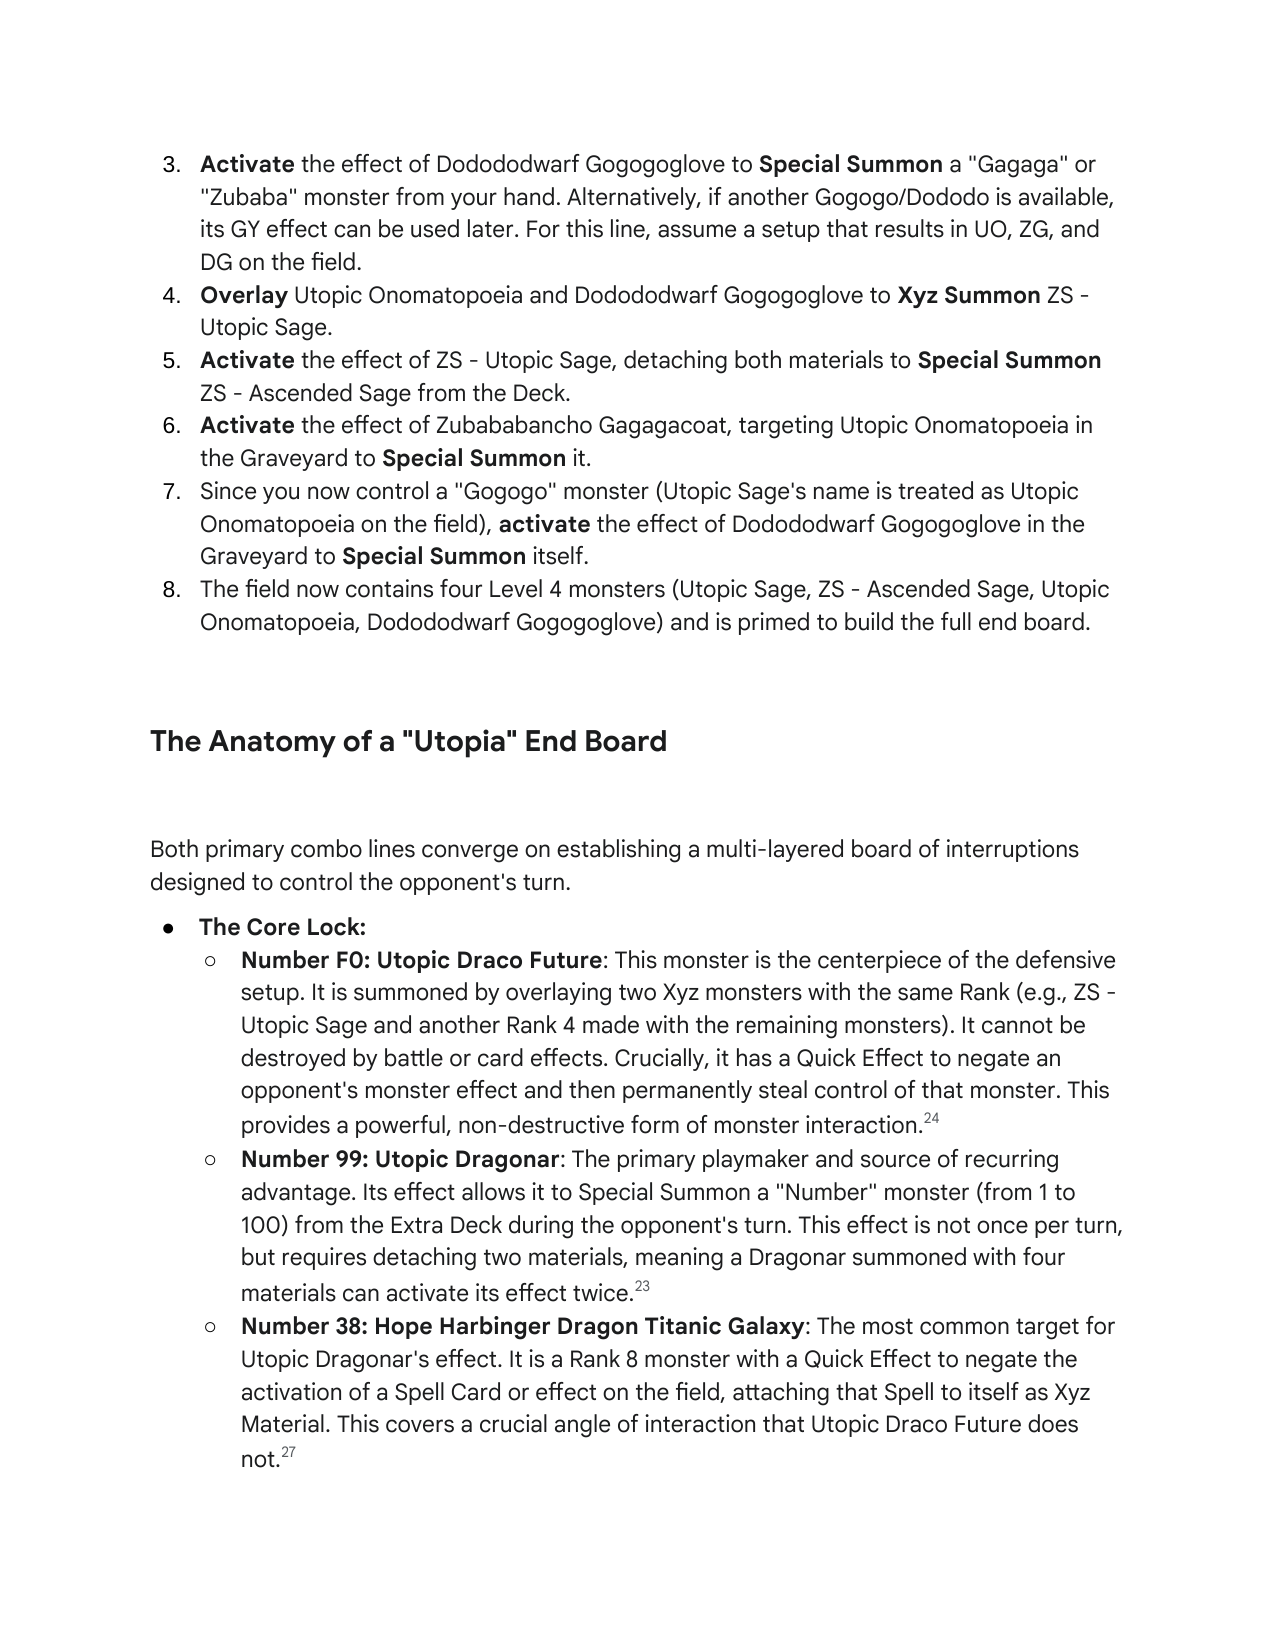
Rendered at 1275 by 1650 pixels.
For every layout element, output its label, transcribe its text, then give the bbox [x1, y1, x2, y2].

list Activate the effect of Zubababancho Gagagacoat, targeting Utopic Onomatopoeia in the Graveyard to Special Summon it. [162, 412, 1125, 473]
list Overlay Utopic Onomatopoeia and Dodododwarf Gogogoglove to Xyz Summon ZS - Utopic Sage. [162, 281, 1125, 342]
list Number 99: Utopic Dragonar: The primary playmaker and source of recurring advantage. Its effect allows it to Special Summon a "Number" monster (from 1 to 100) from the Extra Deck during the opponent's turn. This effect is not once per turn, but requires detaching two materials, meaning a Dragonar summoned with four materials can activate its effect twice.23 [203, 1146, 1125, 1308]
subtitle The Anatomy of a "Utopia" End Board [150, 723, 1125, 760]
list Number 38: Hope Harbinger Dragon Titanic Galaxy: The most common target for Utopic Dragonar's effect. It is a Rank 8 monster with a Quick Effect to negate the activation of a Spell Card or effect on the field, attaching that Spell to itself as Xyz Material. This covers a crucial angle of interaction that Utopic Draco Future does not.27 [203, 1312, 1125, 1475]
list The field now contains four Level 4 monsters (Utopic Sage, ZS - Ascended Sage, Utopic Onomatopoeia, Dodododwarf Gogogoglove) and is primed to build the full end board. [162, 575, 1125, 637]
list Number F0: Utopic Draco Future: This monster is the centerpiece of the defensive setup. It is summoned by overlaying two Xyz monsters with the same Rank (e.g., ZS - Utopic Sage and another Rank 4 made with the remaining monsters). It cannot be destroyed by battle or card effects. Crucially, it has a Quick Effect to negate an opponent's monster effect and then permanently steal control of that monster. This provides a powerful, non-destructive form of monster interaction.24 [203, 946, 1125, 1141]
list Activate the effect of ZS - Utopic Sage, detaching both materials to Special Summon ZS - Ascended Sage from the Deck. [162, 346, 1125, 408]
list The Core Lock: [161, 913, 1125, 942]
list Activate the effect of Dodododwarf Gogogoglove to Special Summon a "Gagaga" or "Zubaba" monster from your hand. Alternatively, if another Gogogo/Dododo is available, its GY effect can be used later. For this line, assume a setup that results in UO, ZG, and DG on the field. [162, 150, 1125, 277]
text Both primary combo lines converge on establishing a multi-layered board of interruptions designed to control the opponent's turn. [150, 835, 1125, 897]
list Since you now control a "Gogogo" monster (Utopic Sage's name is treated as Utopic Onomatopoeia on the field), activate the effect of Dodododwarf Gogogoglove in the Graveyard to Special Summon itself. [162, 477, 1125, 571]
